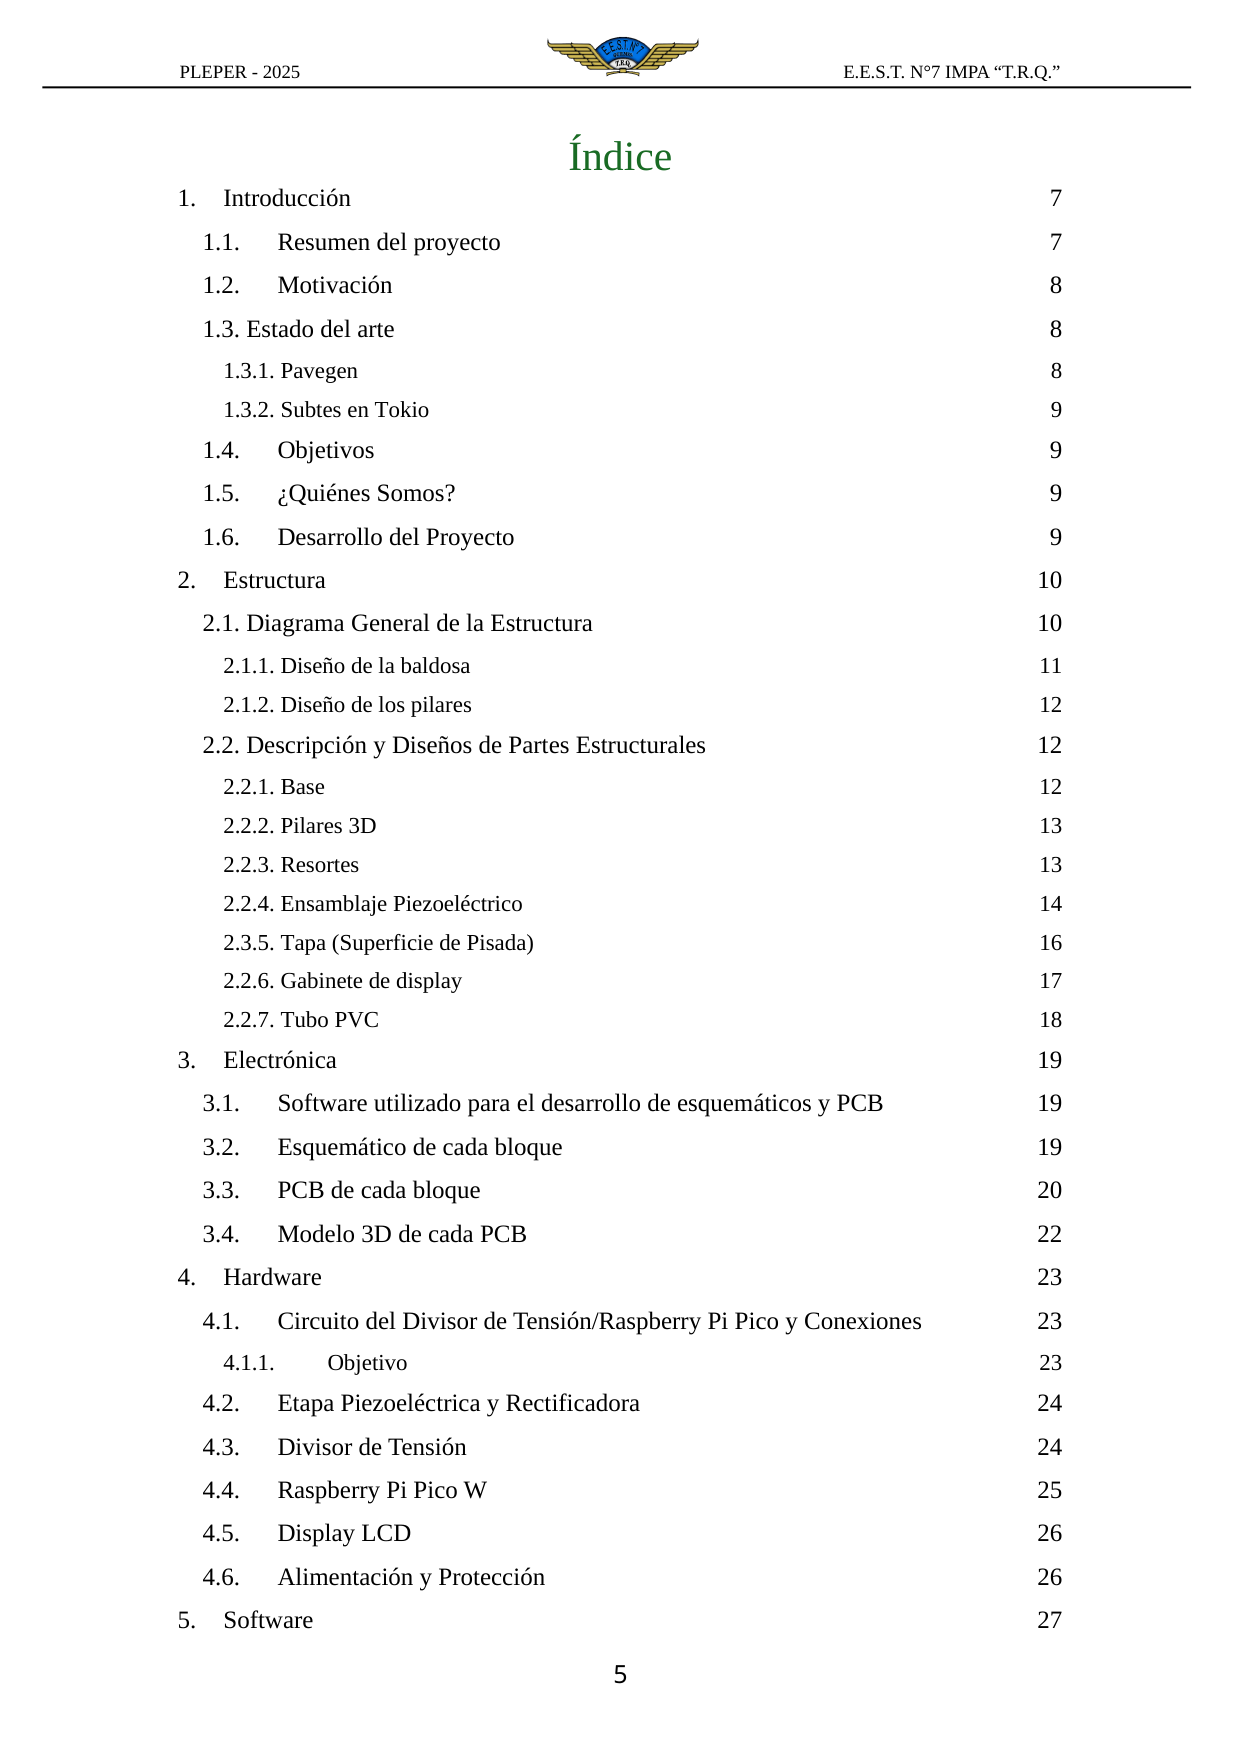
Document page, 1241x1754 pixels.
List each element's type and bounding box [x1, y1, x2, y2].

picture [543, 35, 703, 78]
